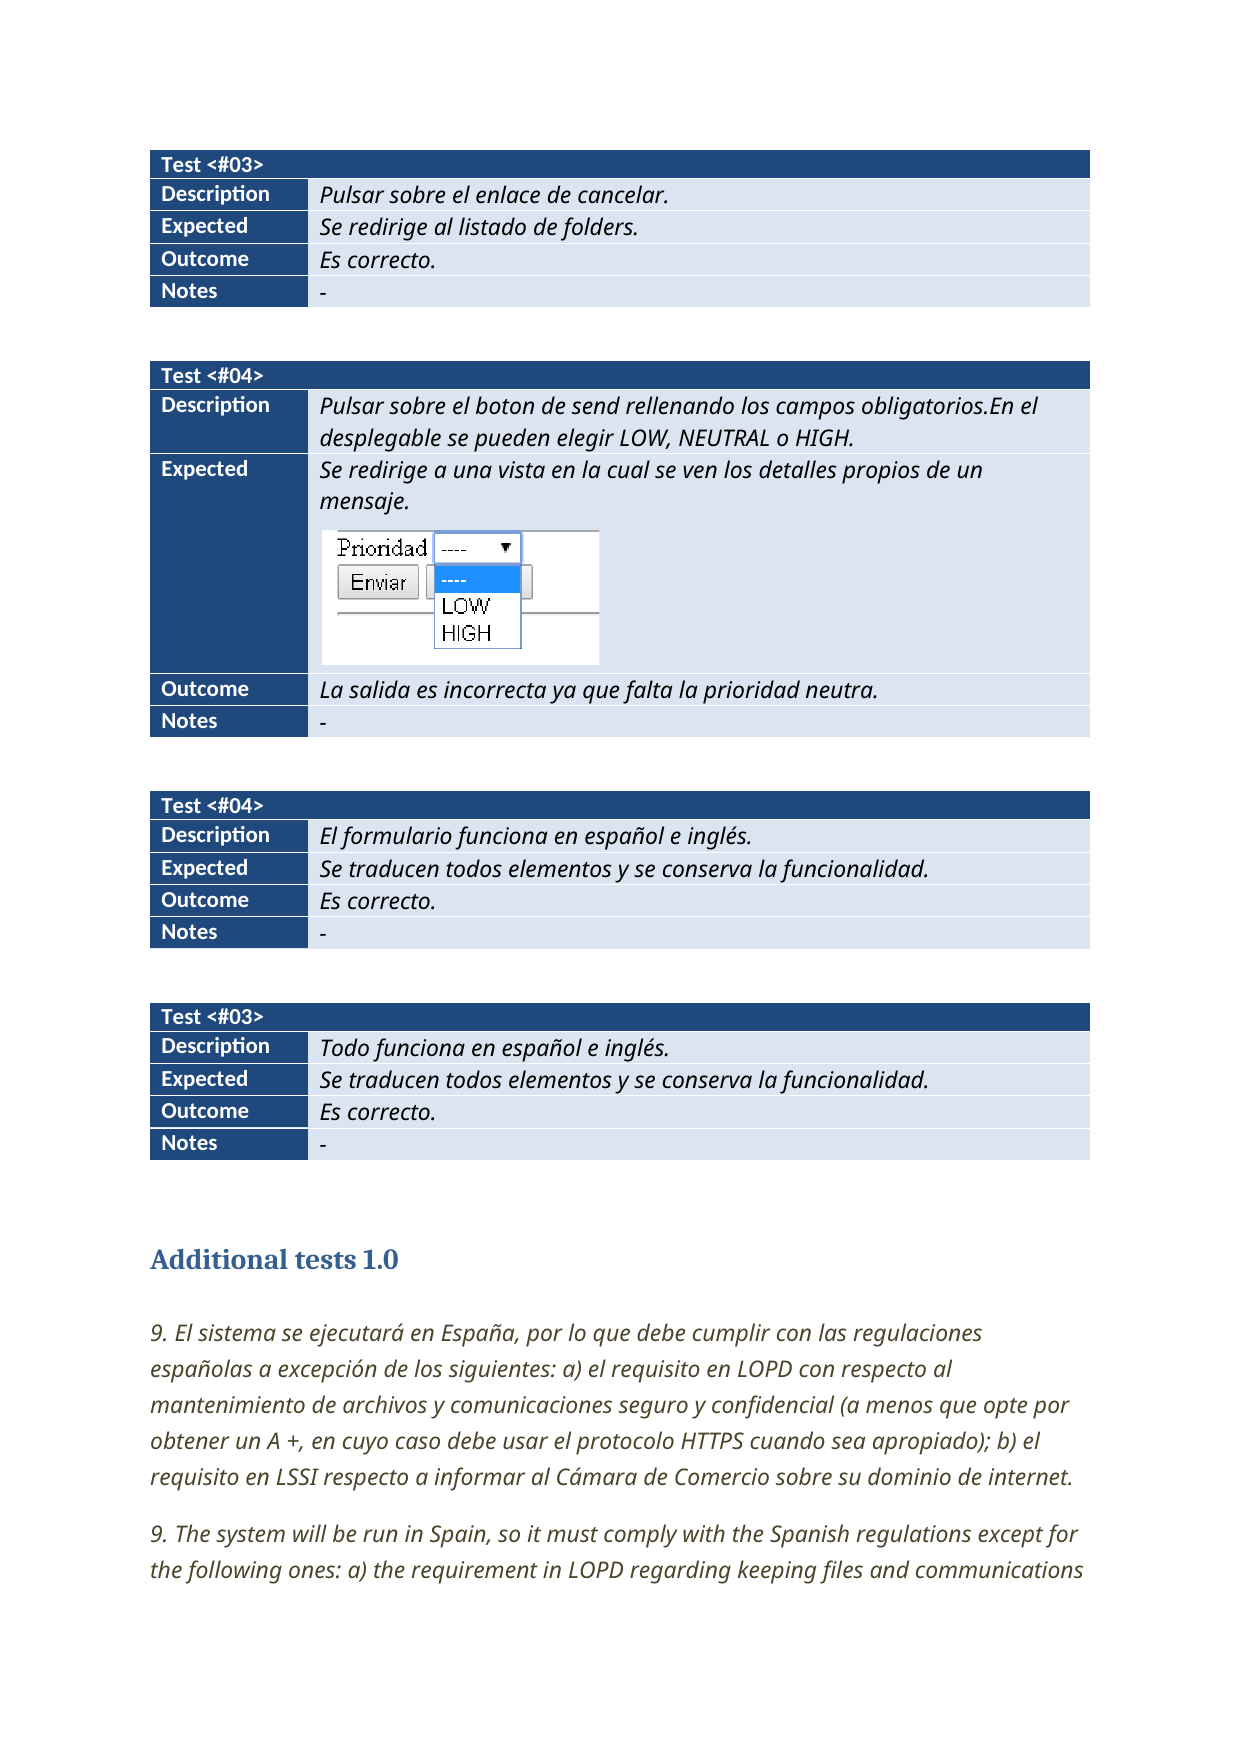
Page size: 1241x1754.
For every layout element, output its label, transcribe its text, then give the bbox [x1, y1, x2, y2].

table_cell - [308, 276, 1090, 307]
table_header Test <#04> [150, 791, 1090, 819]
picture [321, 530, 600, 665]
table_cell Es correcto. [308, 1096, 1090, 1127]
table_cell Pulsar sobre el boton de send rellenando los campos obligatorios.En el desplegable se pueden elegir LOW, NEUTRAL o HIGH. [308, 390, 1090, 453]
table_header Test <#04> [150, 361, 1090, 389]
table_header Test <#03> [150, 1003, 1090, 1031]
text Additional tests 1.0 [150, 1243, 1090, 1276]
table_cell Outcome [150, 244, 308, 275]
table_cell Outcome [150, 674, 308, 705]
table_cell Pulsar sobre el enlace de cancelar. [308, 179, 1090, 210]
table_cell Es correcto. [308, 885, 1090, 916]
table_cell - [308, 1129, 1090, 1160]
table_cell Outcome [150, 885, 308, 916]
table_cell Description [150, 390, 308, 453]
table_cell - [308, 917, 1090, 948]
table_cell Todo funciona en español e inglés. [308, 1032, 1090, 1063]
table_cell Se traducen todos elementos y se conserva la funcionalidad. [308, 853, 1090, 884]
table_cell Se redirige a una vista en la cual se ven los detalles propios de un mensaje. [308, 454, 1090, 673]
table_cell Outcome [150, 1096, 308, 1127]
table_cell Expected [150, 454, 308, 673]
table_cell Notes [150, 706, 308, 737]
table_cell Se redirige al listado de folders. [308, 211, 1090, 243]
table_cell El formulario funciona en español e inglés. [308, 820, 1090, 852]
table_cell Expected [150, 853, 308, 884]
table_cell Se traducen todos elementos y se conserva la funcionalidad. [308, 1064, 1090, 1095]
table_cell Description [150, 179, 308, 210]
table_cell Notes [150, 1129, 308, 1160]
text 9. El sistema se ejecutará en España, por lo que debe cumplir con las regulaciones españolas a excepción de los siguientes: a) el requisito en LOPD con respecto al mantenimiento de archivos y comunicaciones seguro y confidencial (a menos que opte por obtener un A +, en cuyo caso debe usar el protocolo HTTPS cuando sea apropiado); b) el requisito en LSSI respecto a informar al Cámara de Comercio sobre su dominio de internet. [150, 1281, 1090, 1492]
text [150, 1518, 1090, 1585]
table_cell Description [150, 1032, 308, 1063]
table_cell - [308, 706, 1090, 737]
table_cell Expected [150, 1064, 308, 1095]
table_cell Notes [150, 917, 308, 948]
table_cell Expected [150, 211, 308, 243]
table_header Test <#03> [150, 150, 1090, 178]
table_cell Description [150, 820, 308, 852]
table_cell Es correcto. [308, 244, 1090, 275]
table_cell La salida es incorrecta ya que falta la prioridad neutra. [308, 674, 1090, 705]
table_cell Notes [150, 276, 308, 307]
